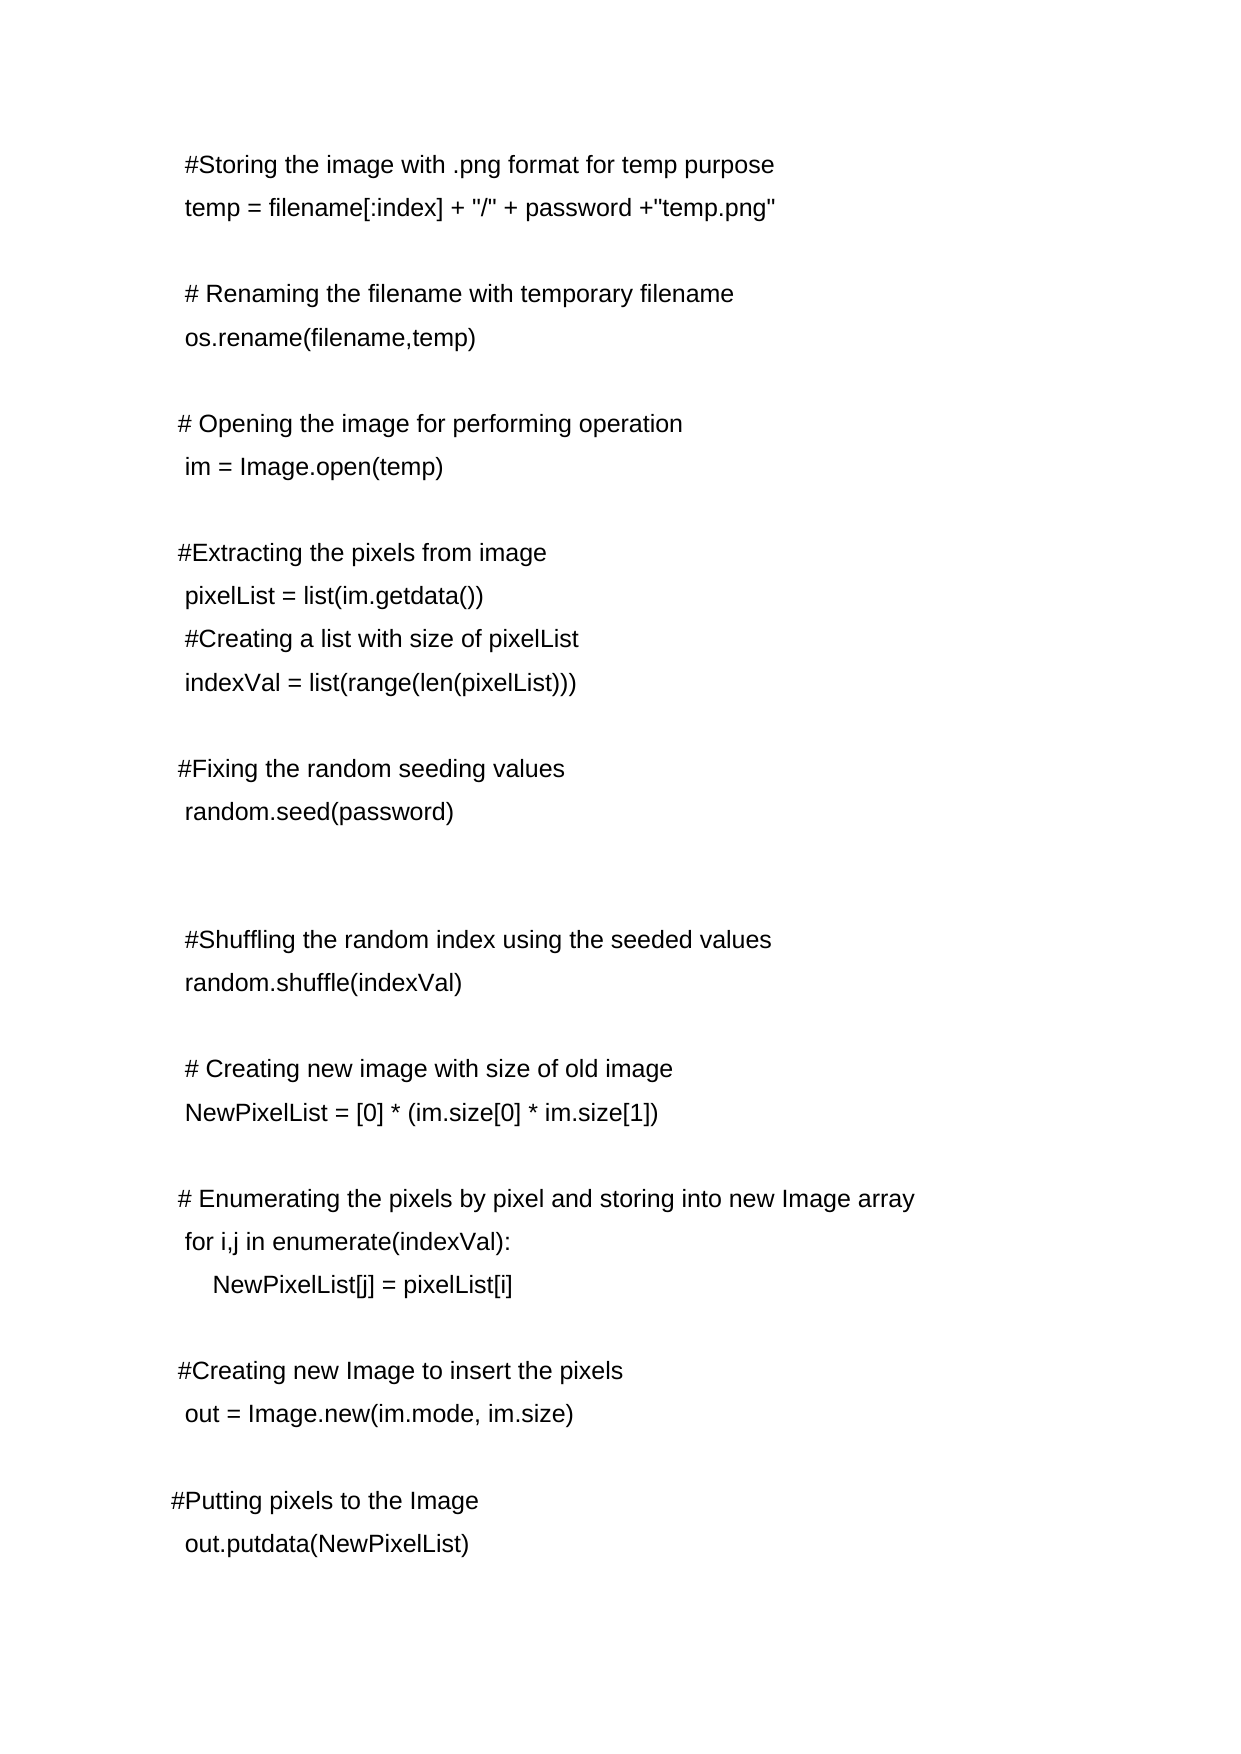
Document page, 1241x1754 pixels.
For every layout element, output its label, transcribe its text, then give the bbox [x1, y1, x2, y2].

text # Creating new image with size of old image [150, 1054, 1090, 1083]
text #Storing the image with .png format for temp purpose [150, 150, 1090, 179]
text #Fixing the random seeding values [150, 754, 1090, 782]
text pixelList = list(im.getdata()) [150, 581, 1090, 610]
text temp = filename[:index] + "/" + password +"temp.png" [150, 193, 1090, 222]
text # Opening the image for performing operation [150, 409, 1090, 437]
text im = Image.open(temp) [150, 452, 1090, 481]
text #Creating new Image to insert the pixels [150, 1356, 1090, 1385]
text os.rename(filename,temp) [150, 322, 1090, 351]
text out = Image.new(im.mode, im.size) [150, 1399, 1090, 1428]
text #Shuffling the random index using the seeded values [150, 925, 1090, 954]
text random.shuffle(indexVal) [150, 968, 1090, 997]
text # Enumerating the pixels by pixel and storing into new Image array [150, 1184, 1090, 1213]
text #Putting pixels to the Image [150, 1486, 1090, 1514]
text NewPixelList[j] = pixelList[i] [150, 1270, 1090, 1299]
text #Creating a list with size of pixelList [150, 624, 1090, 653]
text indexVal = list(range(len(pixelList))) [150, 667, 1090, 696]
text random.seed(password) [150, 797, 1090, 826]
text #Extracting the pixels from image [150, 538, 1090, 567]
text NewPixelList = [0] * (im.size[0] * im.size[1]) [150, 1098, 1090, 1126]
text # Renaming the filename with temporary filename [150, 279, 1090, 308]
text for i,j in enumerate(indexVal): [150, 1227, 1090, 1256]
text out.putdata(NewPixelList) [150, 1529, 1090, 1558]
